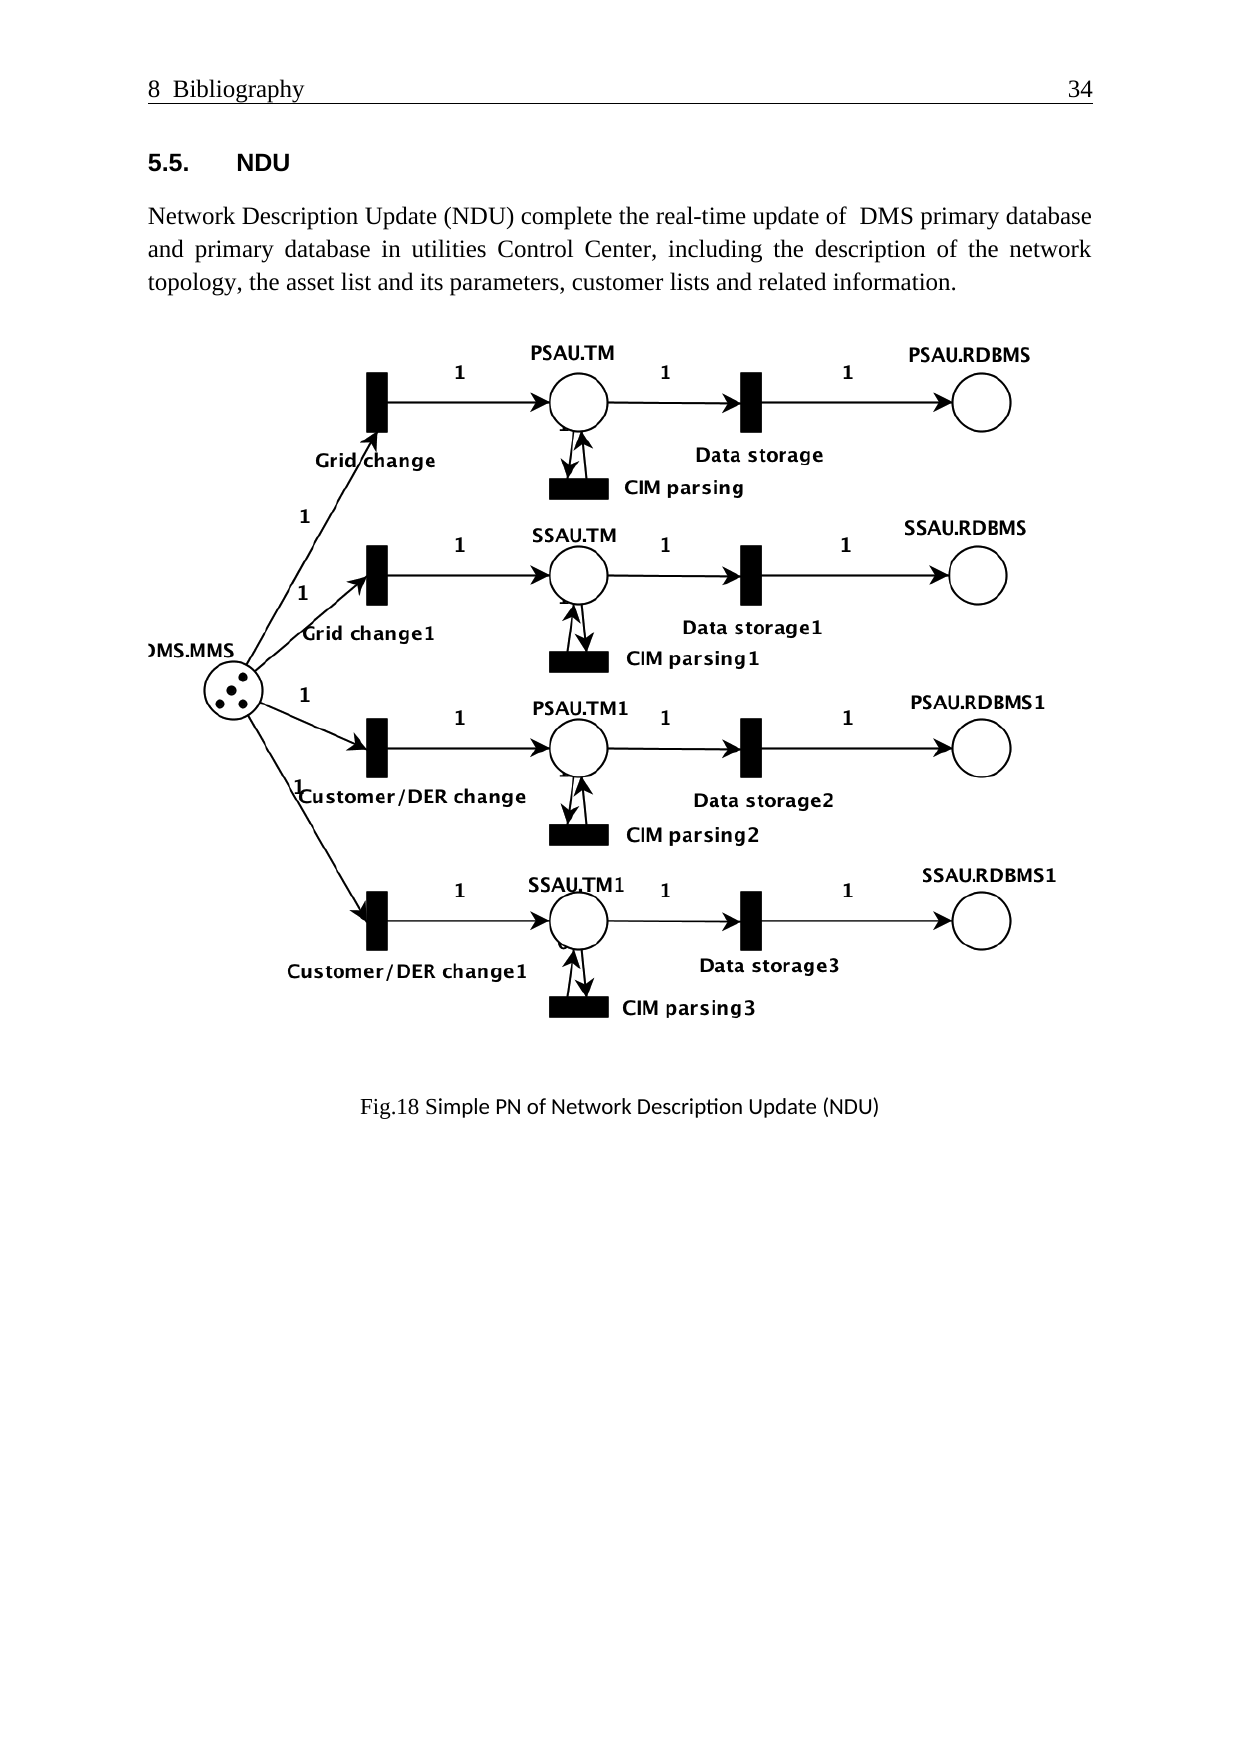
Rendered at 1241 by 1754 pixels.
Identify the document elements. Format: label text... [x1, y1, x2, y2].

title NDU [148, 148, 1093, 176]
text Network Description Update (NDU) complete the real-time update of DMS primary database and primary database in utilities Control Center, including the description of the network topology, the asset list and its parameters, customer lists and related information. [148, 201, 1093, 296]
picture [148, 321, 1092, 1089]
